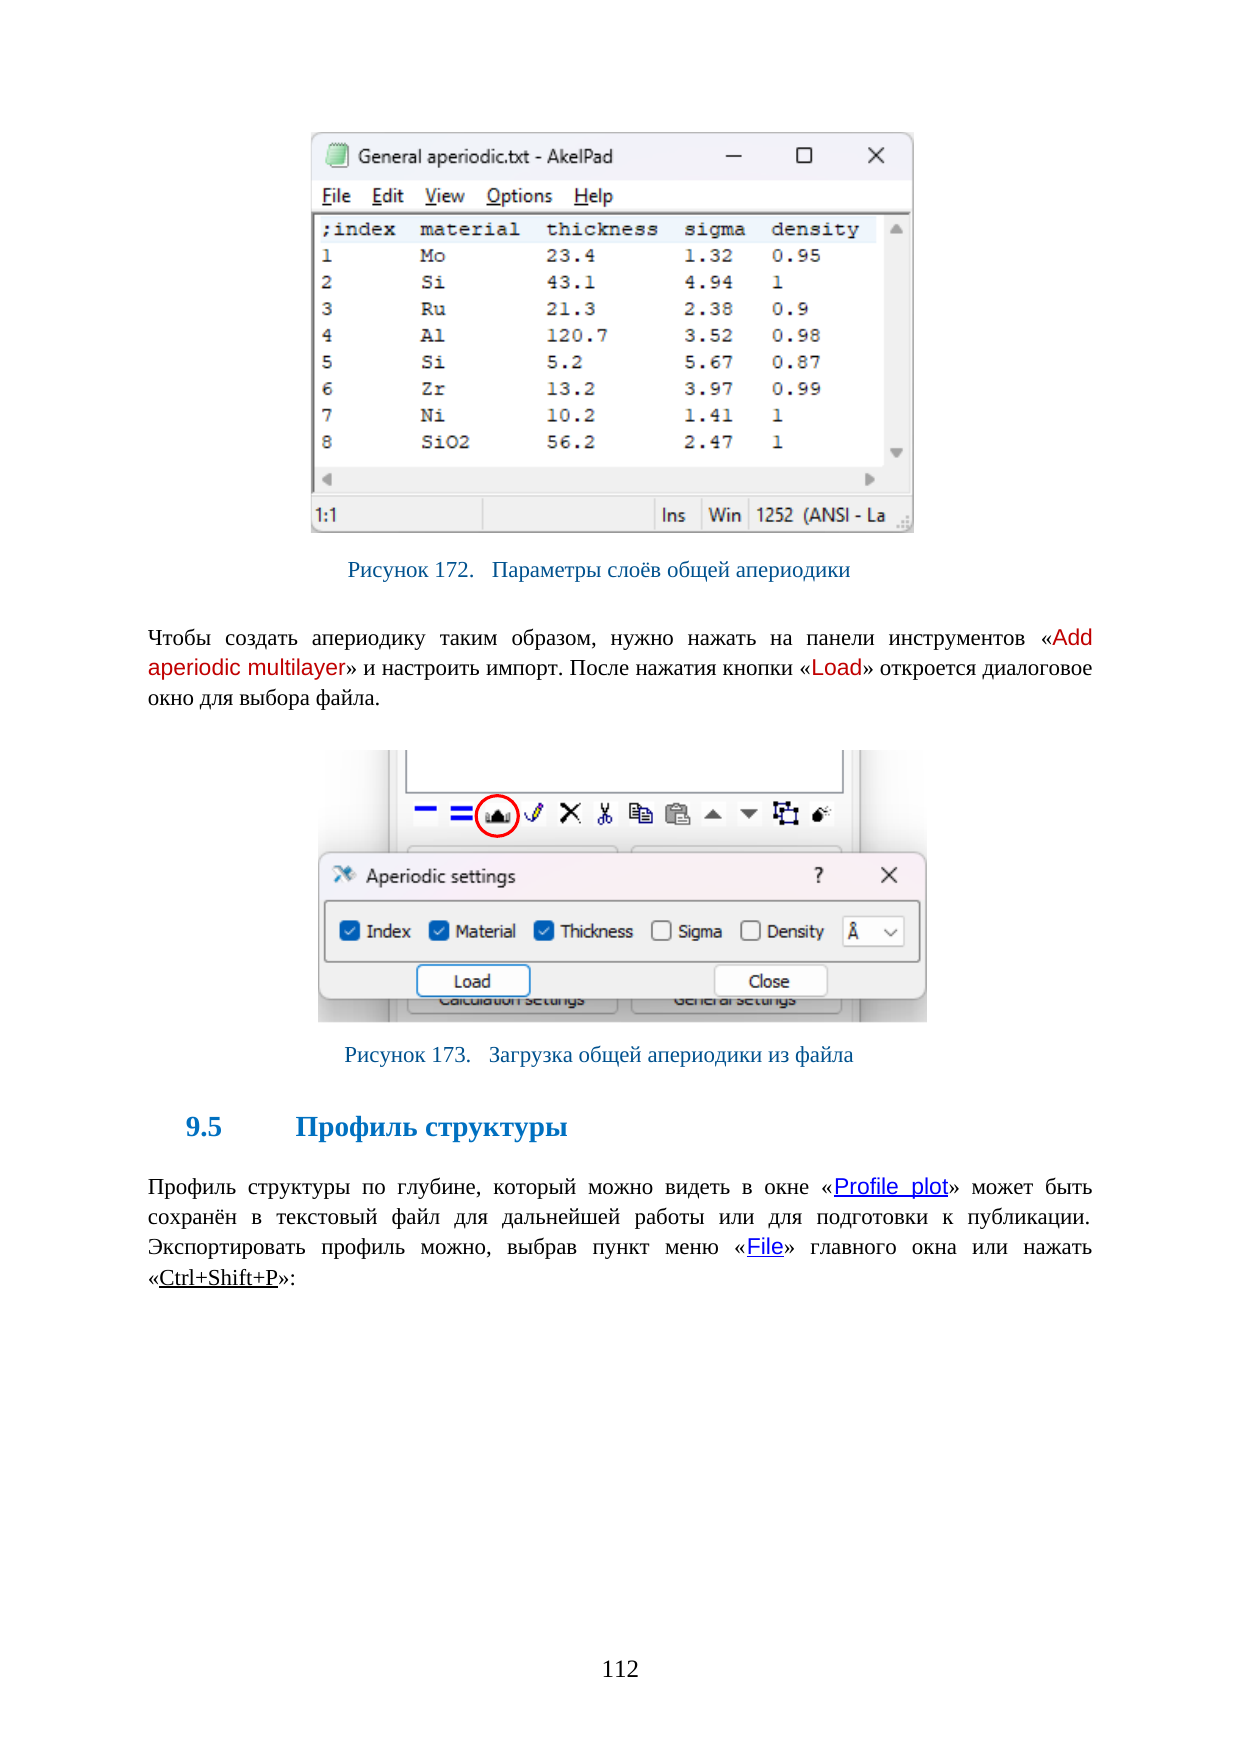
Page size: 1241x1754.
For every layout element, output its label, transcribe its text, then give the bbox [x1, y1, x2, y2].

picture [318, 750, 927, 1024]
text Чтобы создать апериодику таким образом, нужно нажать на панели инструментов «Add aperiodic multilayer» и настроить импорт. После нажатия кнопки «Load» откроется диалоговое окно для выбора файла. [148, 623, 1093, 711]
text Профиль структуры по глубине, который можно видеть в окне «Profile plot» может быть сохранён в текстовый файл для дальнейшей работы или для подготовки к публикации. Экспортировать профиль можно, выбрав пункт меню «File» главного окна или нажать «Ctrl+Shift+P»: [148, 1173, 1093, 1290]
picture [310, 132, 914, 533]
subtitle Профиль структуры [155, 1109, 1093, 1143]
